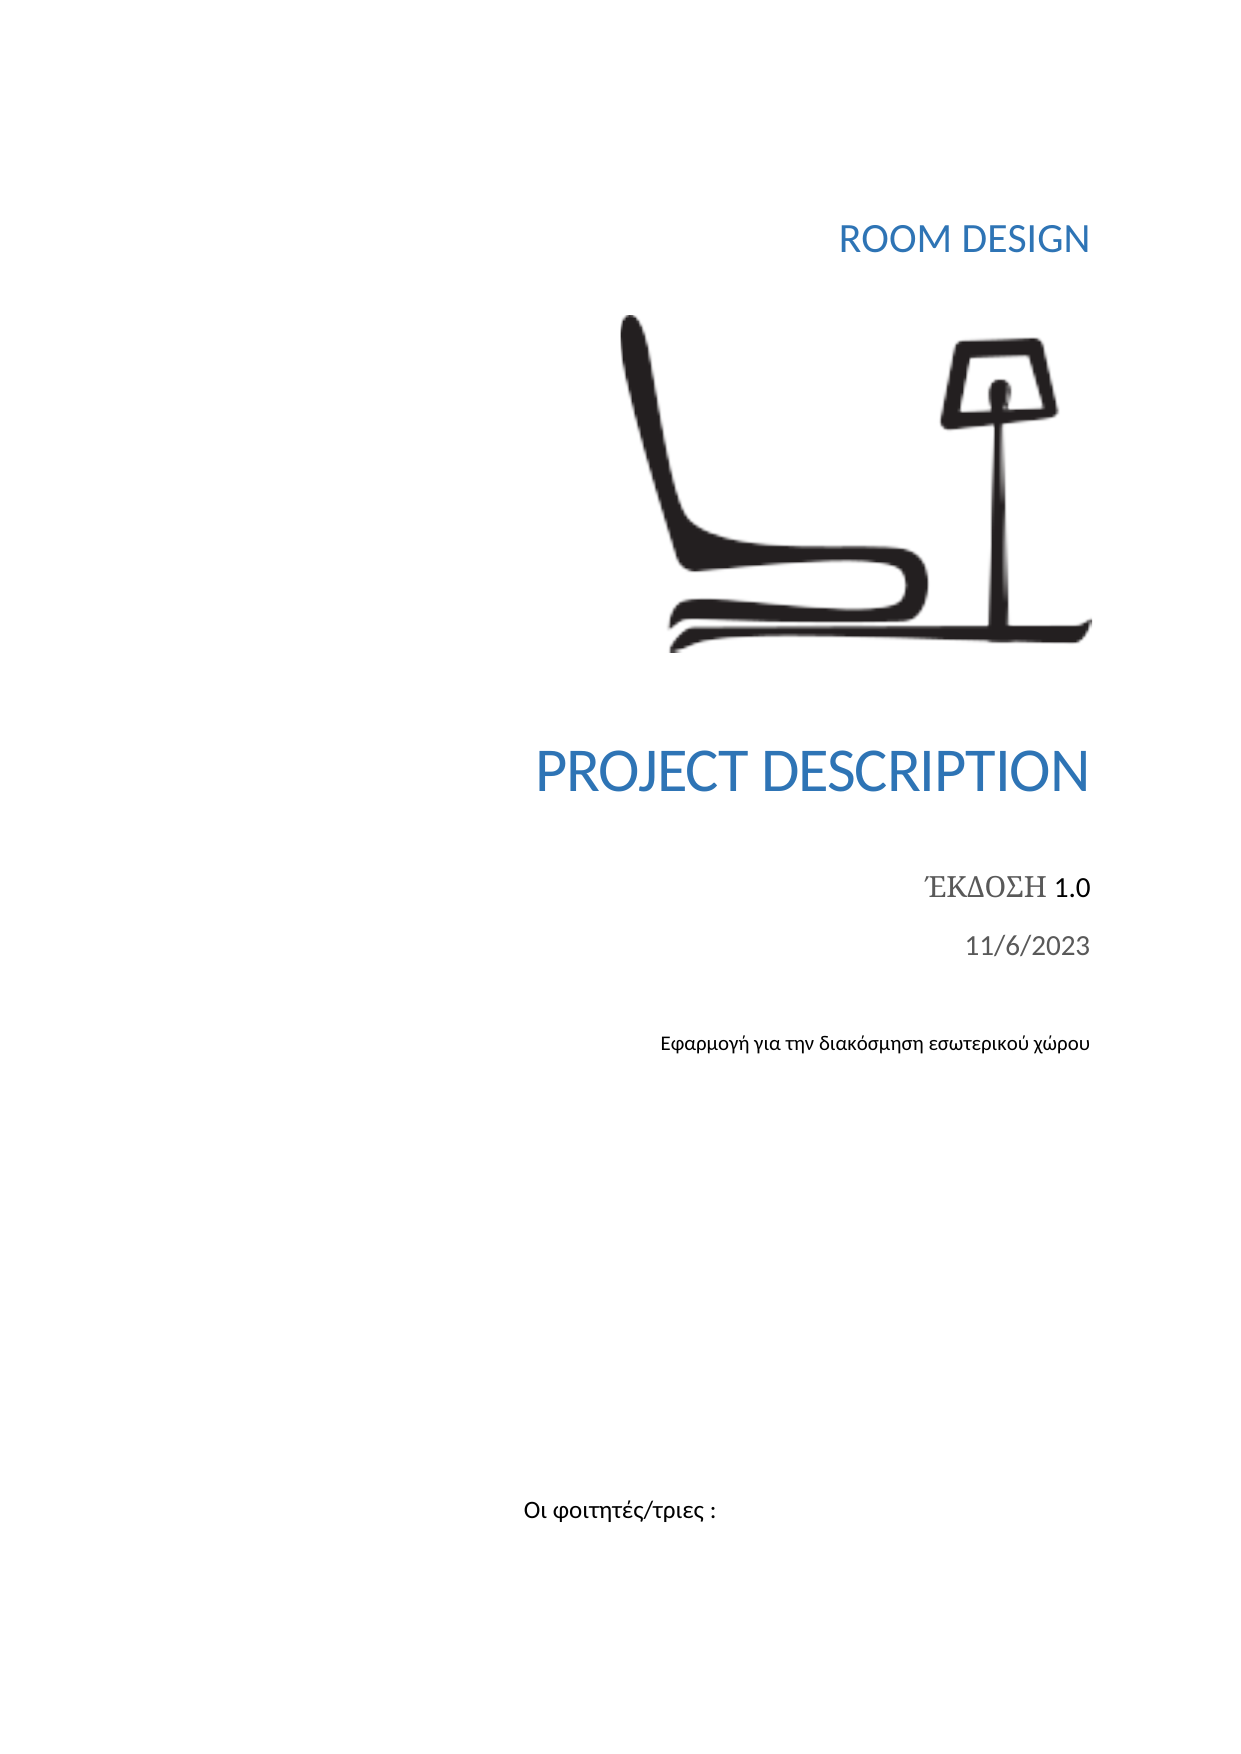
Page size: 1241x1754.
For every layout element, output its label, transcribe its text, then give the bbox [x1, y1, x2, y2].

subtitle Εφαρμογή για την διακόσμηση εσωτερικού χώρου [150, 1030, 1090, 1056]
text Οι φοιτητές/τριες : [150, 1494, 1090, 1525]
subtitle 11/6/2023 [150, 927, 1090, 963]
picture [620, 315, 1093, 653]
subtitle 1.0 [150, 869, 1047, 905]
